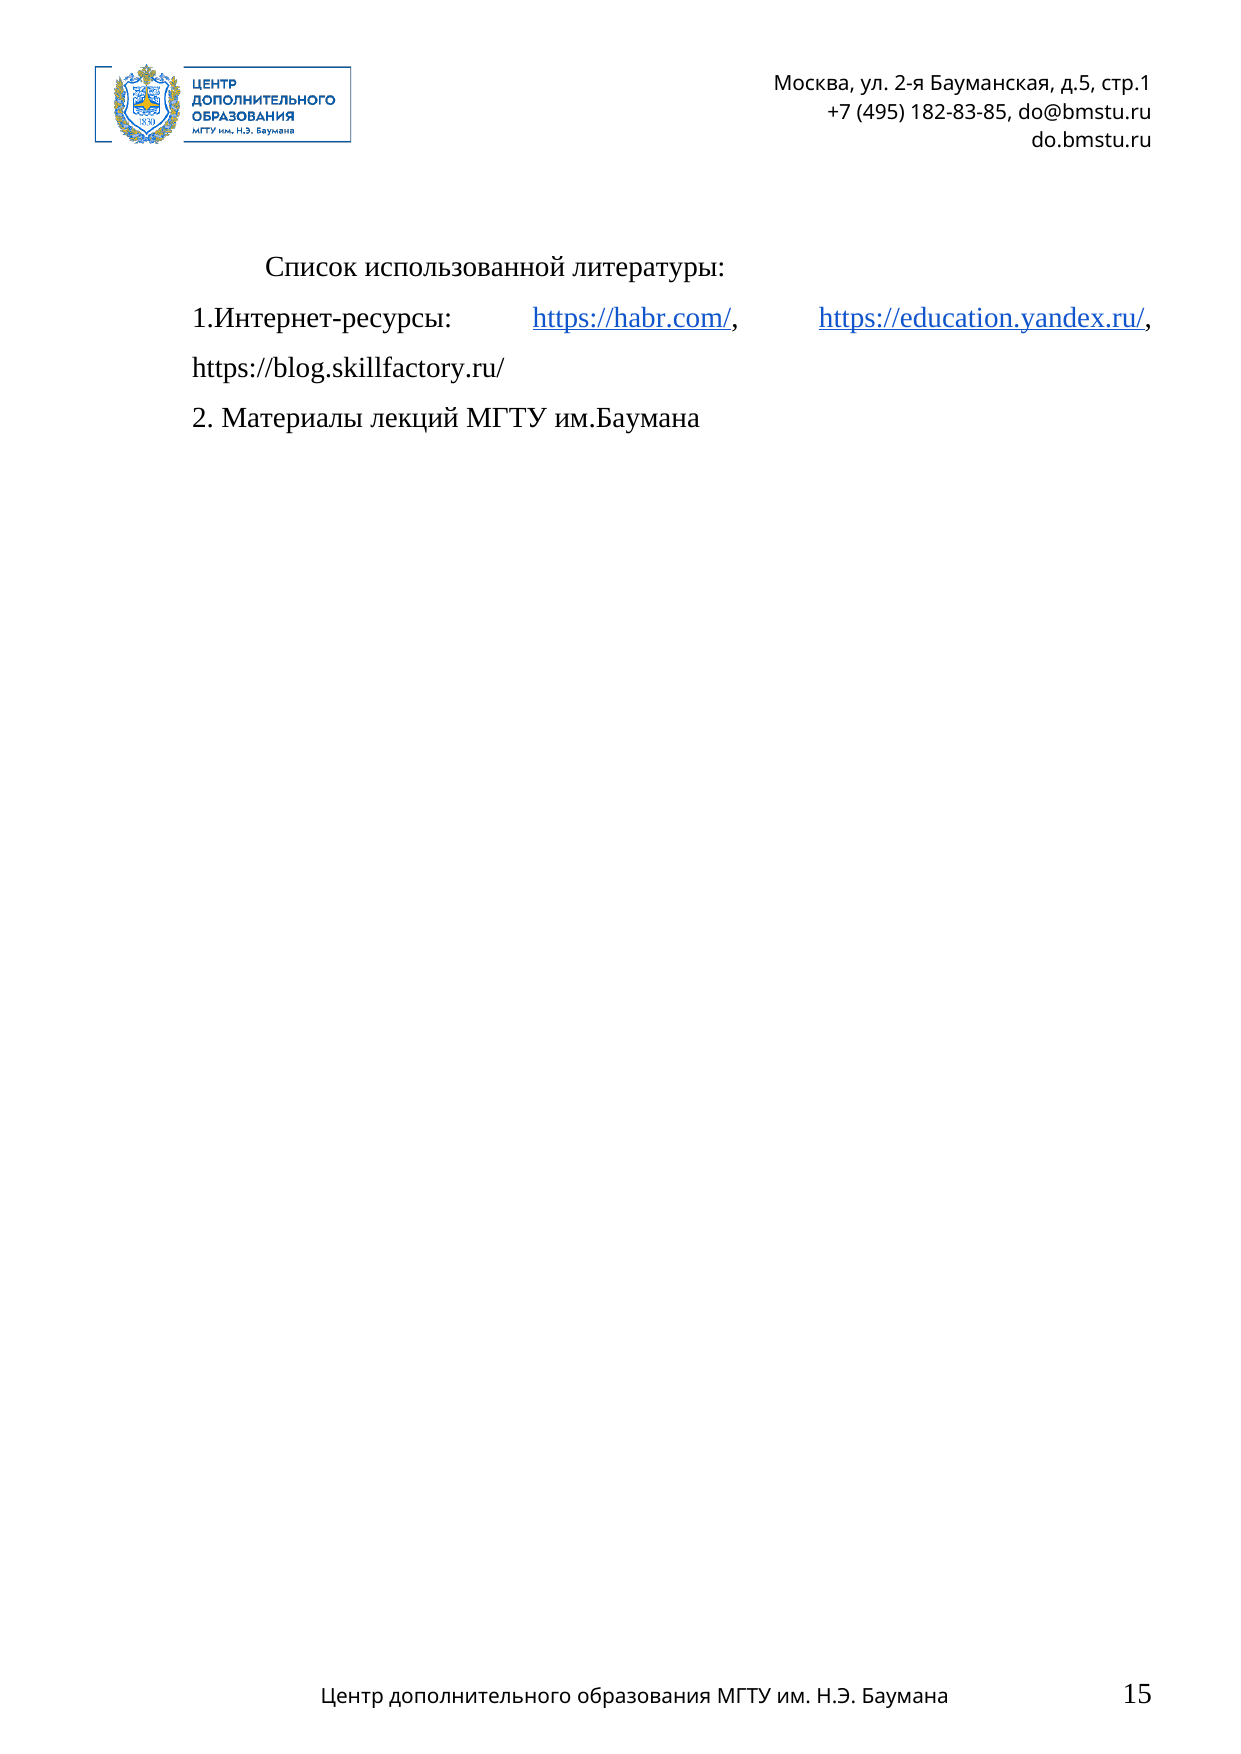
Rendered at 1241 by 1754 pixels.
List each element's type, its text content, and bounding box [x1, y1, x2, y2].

text Список использованной литературы: [192, 249, 1152, 283]
text 1.Интернет-ресурсы: https://habr.com/, https://education.yandex.ru/, https://blog.skillfactory.ru/ [192, 300, 1152, 383]
text 2. Материалы лекций МГТУ им.Баумана [192, 400, 1152, 434]
picture [94, 64, 352, 144]
